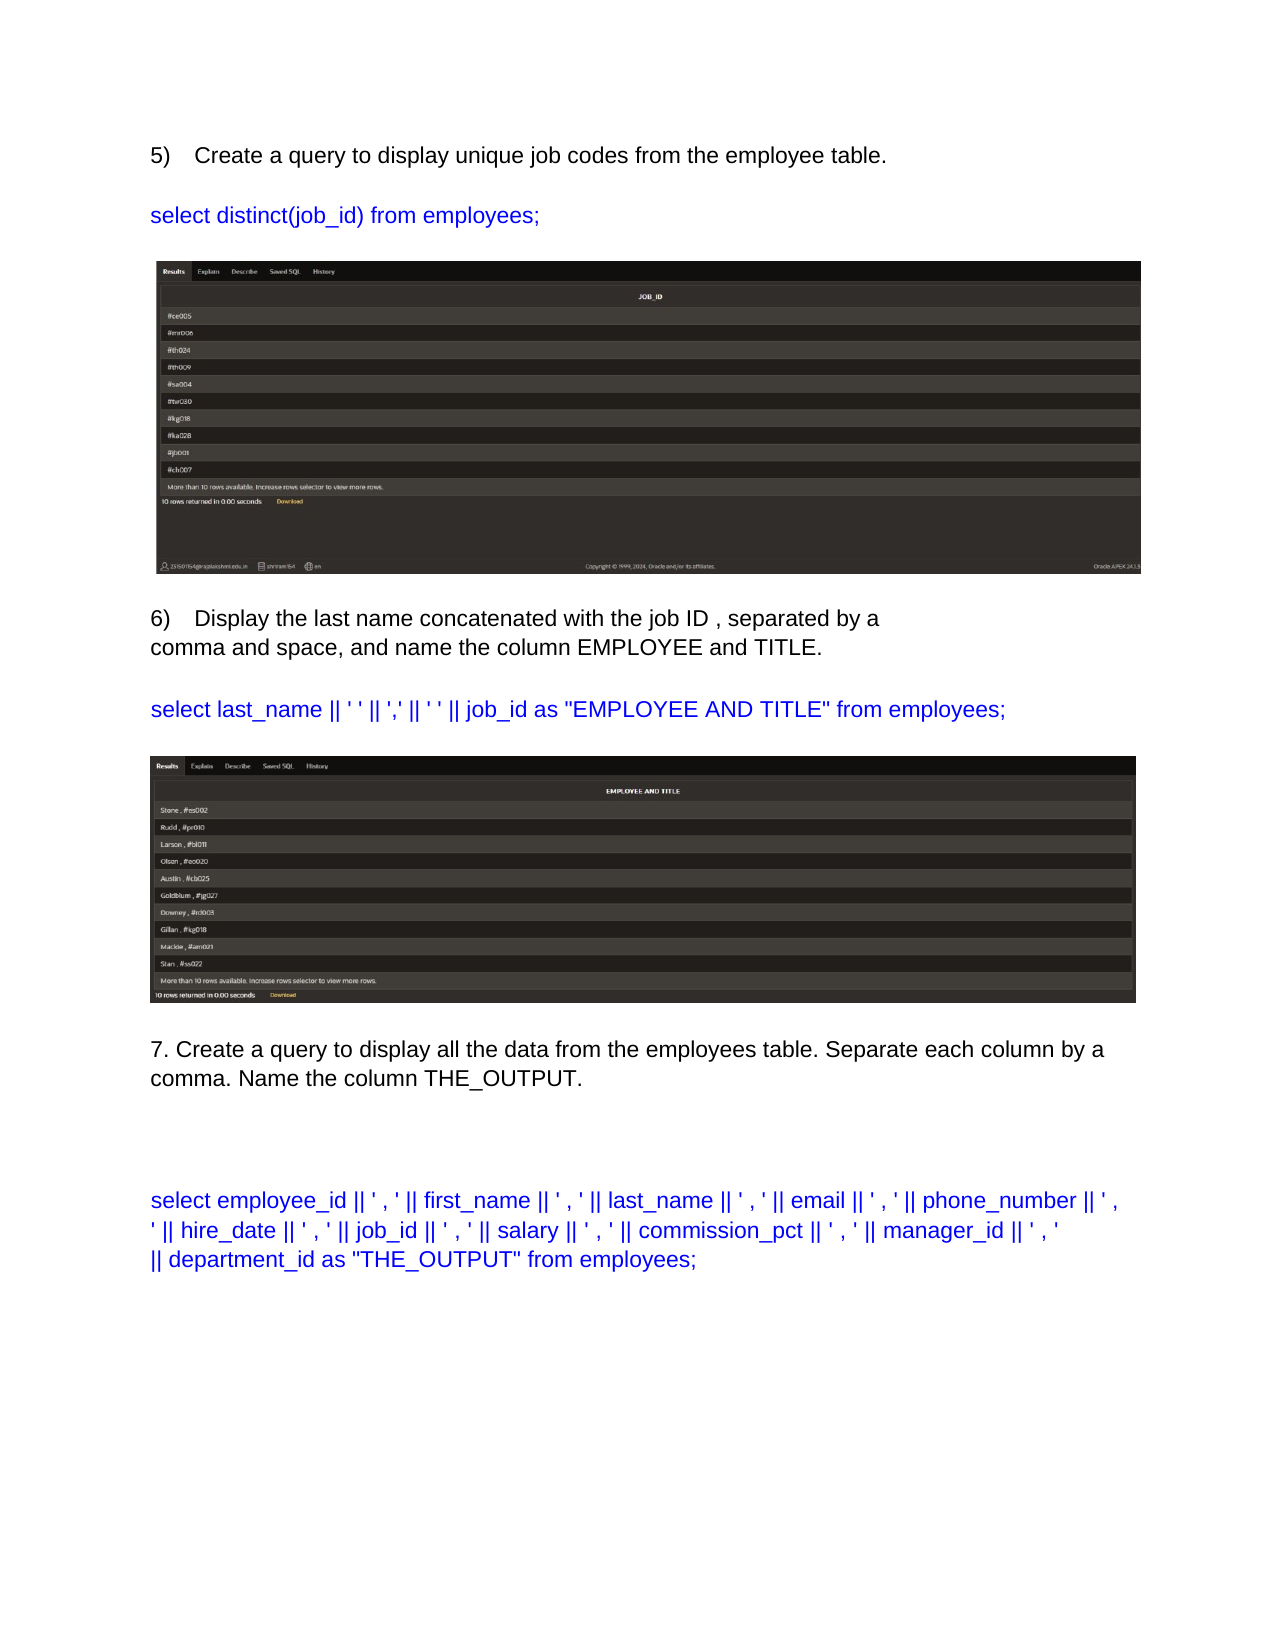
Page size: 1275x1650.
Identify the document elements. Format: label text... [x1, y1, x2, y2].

picture [150, 756, 1136, 1003]
list Display the last name concatenated with the job ID , separated by a comma and space, and name the column EMPLOYEE and TITLE. [150, 605, 937, 661]
text select employee_id || ' , ' || first_name || ' , ' || last_name || ' , ' || email || ' , ' || phone_number || ' , [150, 1187, 1139, 1214]
text 7. Create a query to display all the data from the employees table. Separate each column by a comma. Name the column THE_OUTPUT. [150, 1036, 1105, 1091]
text select last_name || ' ' || ',' || ' ' || job_id as "EMPLOYEE AND TITLE" from employees; [150, 696, 1139, 722]
list Create a query to display unique job codes from the employee table. select distinct(job_id) from employees; [150, 142, 937, 228]
text ' || hire_date || ' , ' || job_id || ' , ' || salary || ' , ' || commission_pct || ' , ' || manager_id || ' , ' || department_id as "THE_OUTPUT" from employees; [150, 1217, 1060, 1273]
picture [156, 261, 1141, 574]
